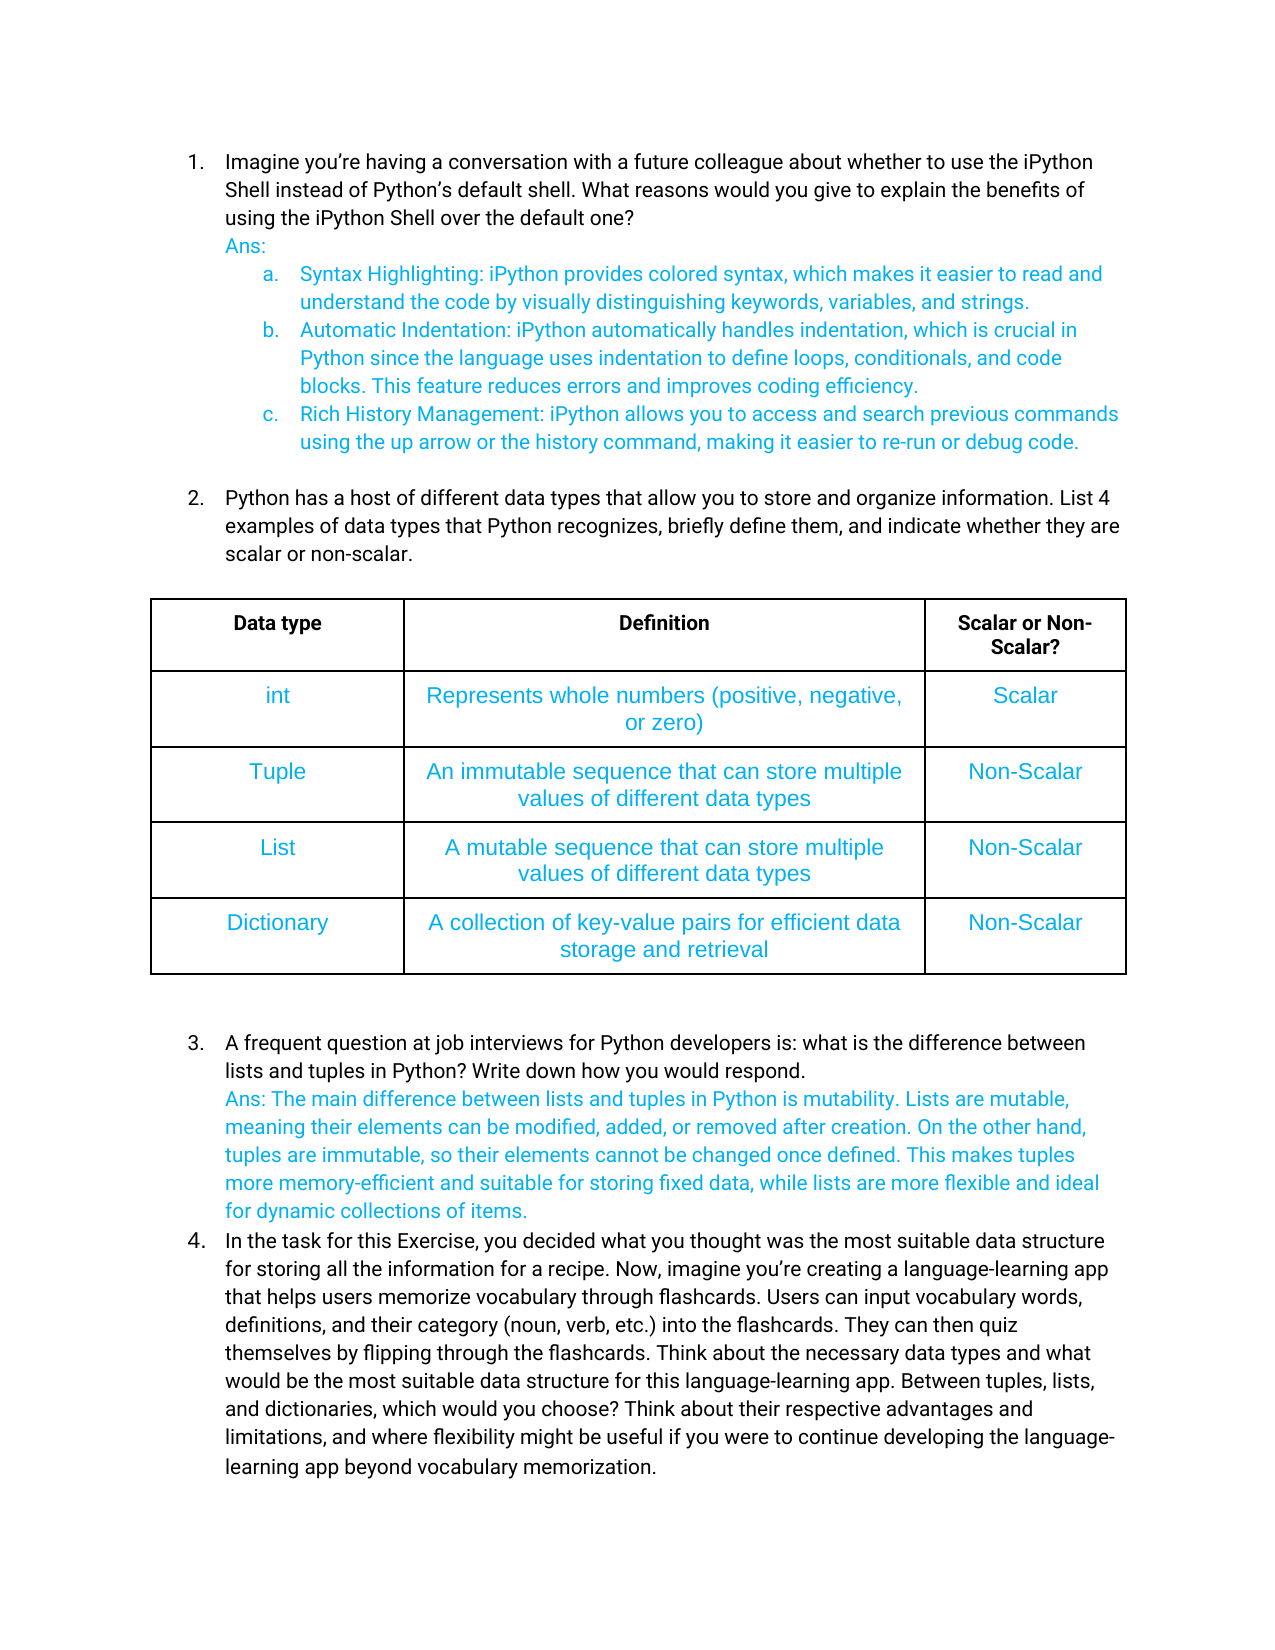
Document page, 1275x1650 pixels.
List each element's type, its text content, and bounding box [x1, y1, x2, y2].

table_cell int [152, 672, 403, 746]
table_cell Non-Scalar [926, 899, 1125, 972]
text Ans: [225, 234, 1125, 258]
table_header Definition [405, 600, 924, 670]
table_cell Non-Scalar [926, 823, 1125, 897]
list In the task for this Exercise, you decided what you thought was the most suitable data structure for storing all the information for a recipe. Now, imagine you’re creating a language-learning app that helps users memorize vocabulary through flashcards. Users can input vocabulary words, definitions, and their category (noun, verb, etc.) into the flashcards. They can then quiz themselves by flipping through the flashcards. Think about the necessary data types and what would be the most suitable data structure for this language-learning app. Between tuples, lists, and dictionaries, which would you choose? Think about their respective advantages and limitations, and where flexibility might be useful if you were to continue developing the language-learning app beyond vocabulary memorization. [187, 1227, 1125, 1480]
list Python has a host of different data types that allow you to store and organize information. List 4 examples of data types that Python recognizes, briefly define them, and indicate whether they are scalar or non-scalar. [187, 486, 1125, 567]
table_cell Dictionary [152, 899, 403, 972]
list Automatic Indentation: iPython automatically handles indentation, which is crucial in Python since the language uses indentation to define loops, conditionals, and code blocks. This feature reduces errors and improves coding efficiency. [262, 318, 1125, 398]
table_cell An immutable sequence that can store multiple values of different data types [405, 748, 924, 821]
text Ans: The main difference between lists and tuples in Python is mutability. Lists are mutable, meaning their elements can be modified, added, or removed after creation. On the other hand, tuples are immutable, so their elements cannot be changed once defined. This makes tuples more memory-efficient and suitable for storing fixed data, while lists are more flexible and ideal for dynamic collections of items. [225, 1087, 1125, 1223]
table_header Scalar or Non-Scalar? [926, 600, 1125, 670]
table_cell A mutable sequence that can store multiple values of different data types [405, 823, 924, 897]
list A frequent question at job interviews for Python developers is: what is the difference between lists and tuples in Python? Write down how you would respond. [187, 1031, 1125, 1083]
list Imagine you’re having a conversation with a future colleague about whether to use the iPython Shell instead of Python’s default shell. What reasons would you give to explain the benefits of using the iPython Shell over the default one? [187, 150, 1125, 230]
table_cell A collection of key-value pairs for efficient data storage and retrieval [405, 899, 924, 972]
table_cell Tuple [152, 748, 403, 821]
table_header Data type [152, 600, 403, 670]
table_cell Represents whole numbers (positive, negative, or zero) [405, 672, 924, 746]
table_cell Scalar [926, 672, 1125, 746]
table_cell Non-Scalar [926, 748, 1125, 821]
table_cell List [152, 823, 403, 897]
list Syntax Highlighting: iPython provides colored syntax, which makes it easier to read and understand the code by visually distinguishing keywords, variables, and strings. [262, 262, 1125, 314]
list Rich History Management: iPython allows you to access and search previous commands using the up arrow or the history command, making it easier to re-run or debug code. [262, 402, 1125, 454]
